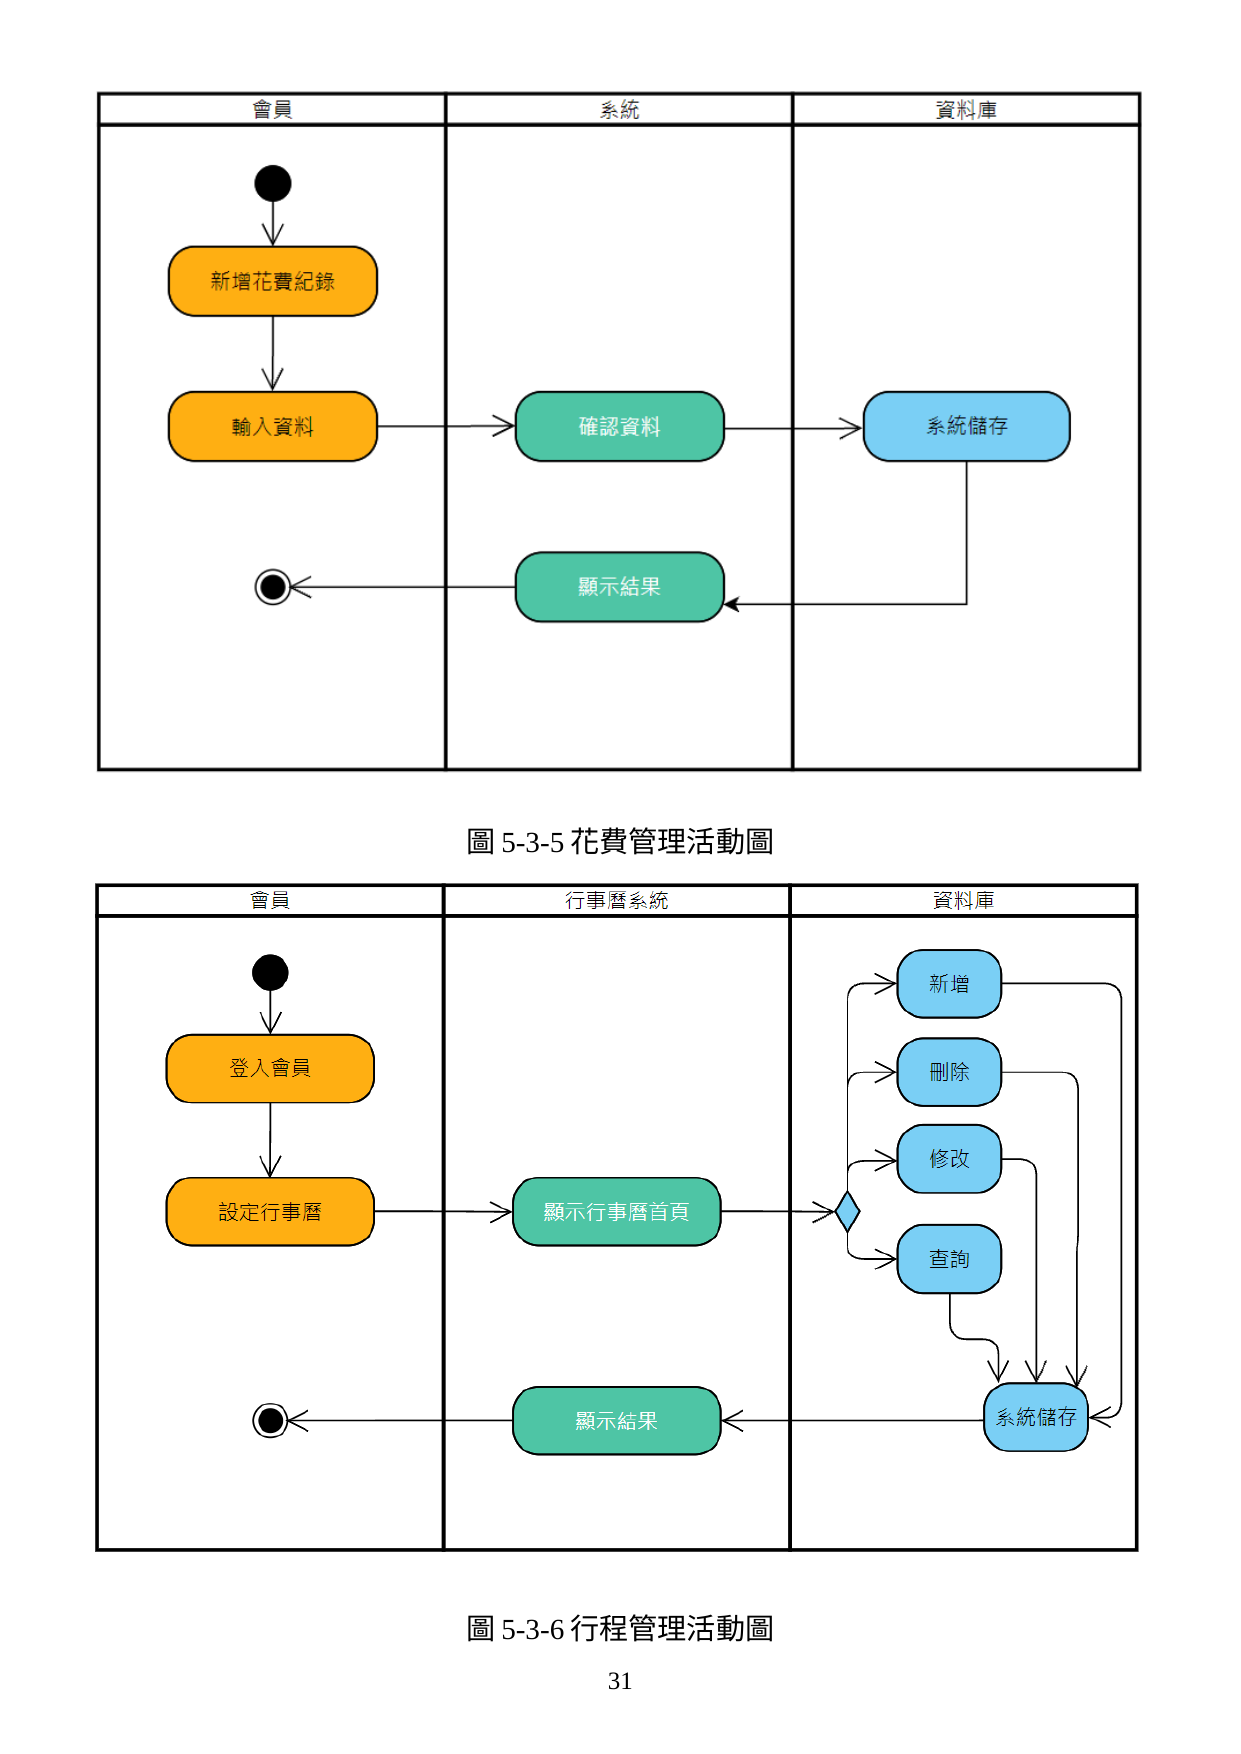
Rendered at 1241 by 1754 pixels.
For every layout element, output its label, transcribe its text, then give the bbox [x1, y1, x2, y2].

picture [88, 877, 1152, 1556]
text 圖5-3-5花費管理活動圖 [89, 802, 1152, 877]
picture [88, 89, 1152, 785]
text 圖5-3-6行程管理活動圖 [89, 1589, 1152, 1664]
